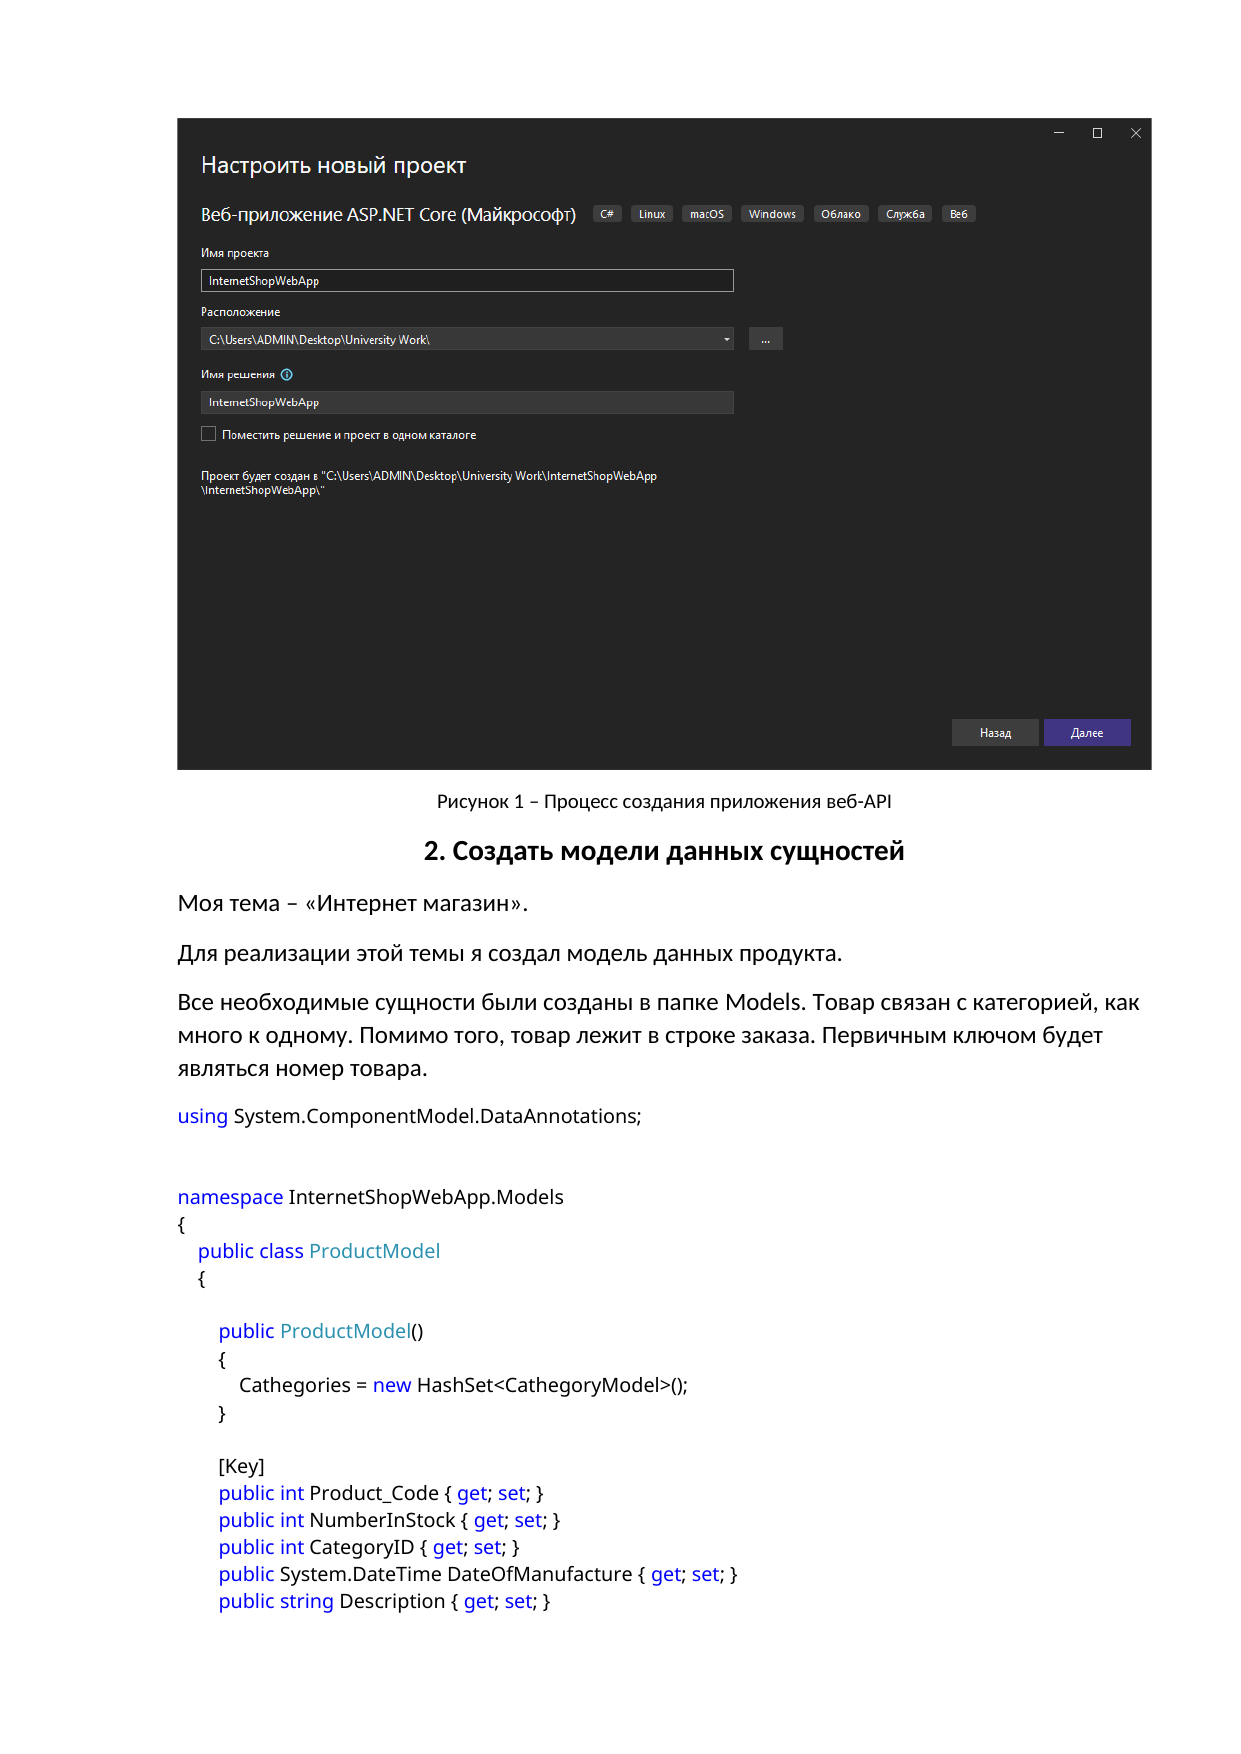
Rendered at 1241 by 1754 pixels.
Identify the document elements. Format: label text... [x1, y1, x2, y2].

text [Key] [177, 1453, 1152, 1480]
text 2. Создать модели данных сущностей [177, 832, 1152, 868]
text public class ProductModel [177, 1237, 1152, 1264]
text { [177, 1264, 1152, 1291]
text namespace InternetShopWebApp.Models [177, 1183, 1152, 1210]
picture [177, 118, 1152, 770]
text Рисунок 1 – Процесс создания приложения веб-API [177, 788, 1152, 814]
text Cathegories = new HashSet<CathegoryModel>(); [177, 1372, 1152, 1399]
text public string Description { get; set; } [177, 1588, 1152, 1614]
text public int CategoryID { get; set; } [177, 1534, 1152, 1561]
text Моя тема – «Интернет магазин». [177, 887, 1152, 918]
text public ProductModel() [177, 1318, 1152, 1345]
text } [177, 1399, 1152, 1426]
text public int NumberInStock { get; set; } [177, 1507, 1152, 1534]
text public System.DateTime DateOfManufacture { get; set; } [177, 1561, 1152, 1588]
text public int Product_Code { get; set; } [177, 1480, 1152, 1507]
text { [177, 1210, 1152, 1237]
text Для реализации этой темы я создал модель данных продукта. [177, 937, 1152, 967]
text { [177, 1345, 1152, 1372]
text Все необходимые сущности были созданы в папке Models. Товар связан с категорией, как много к одному. Помимо того, товар лежит в строке заказа. Первичным ключом будет являться номер товара. [177, 987, 1152, 1083]
text using System.ComponentModel.DataAnnotations; [177, 1102, 1152, 1129]
